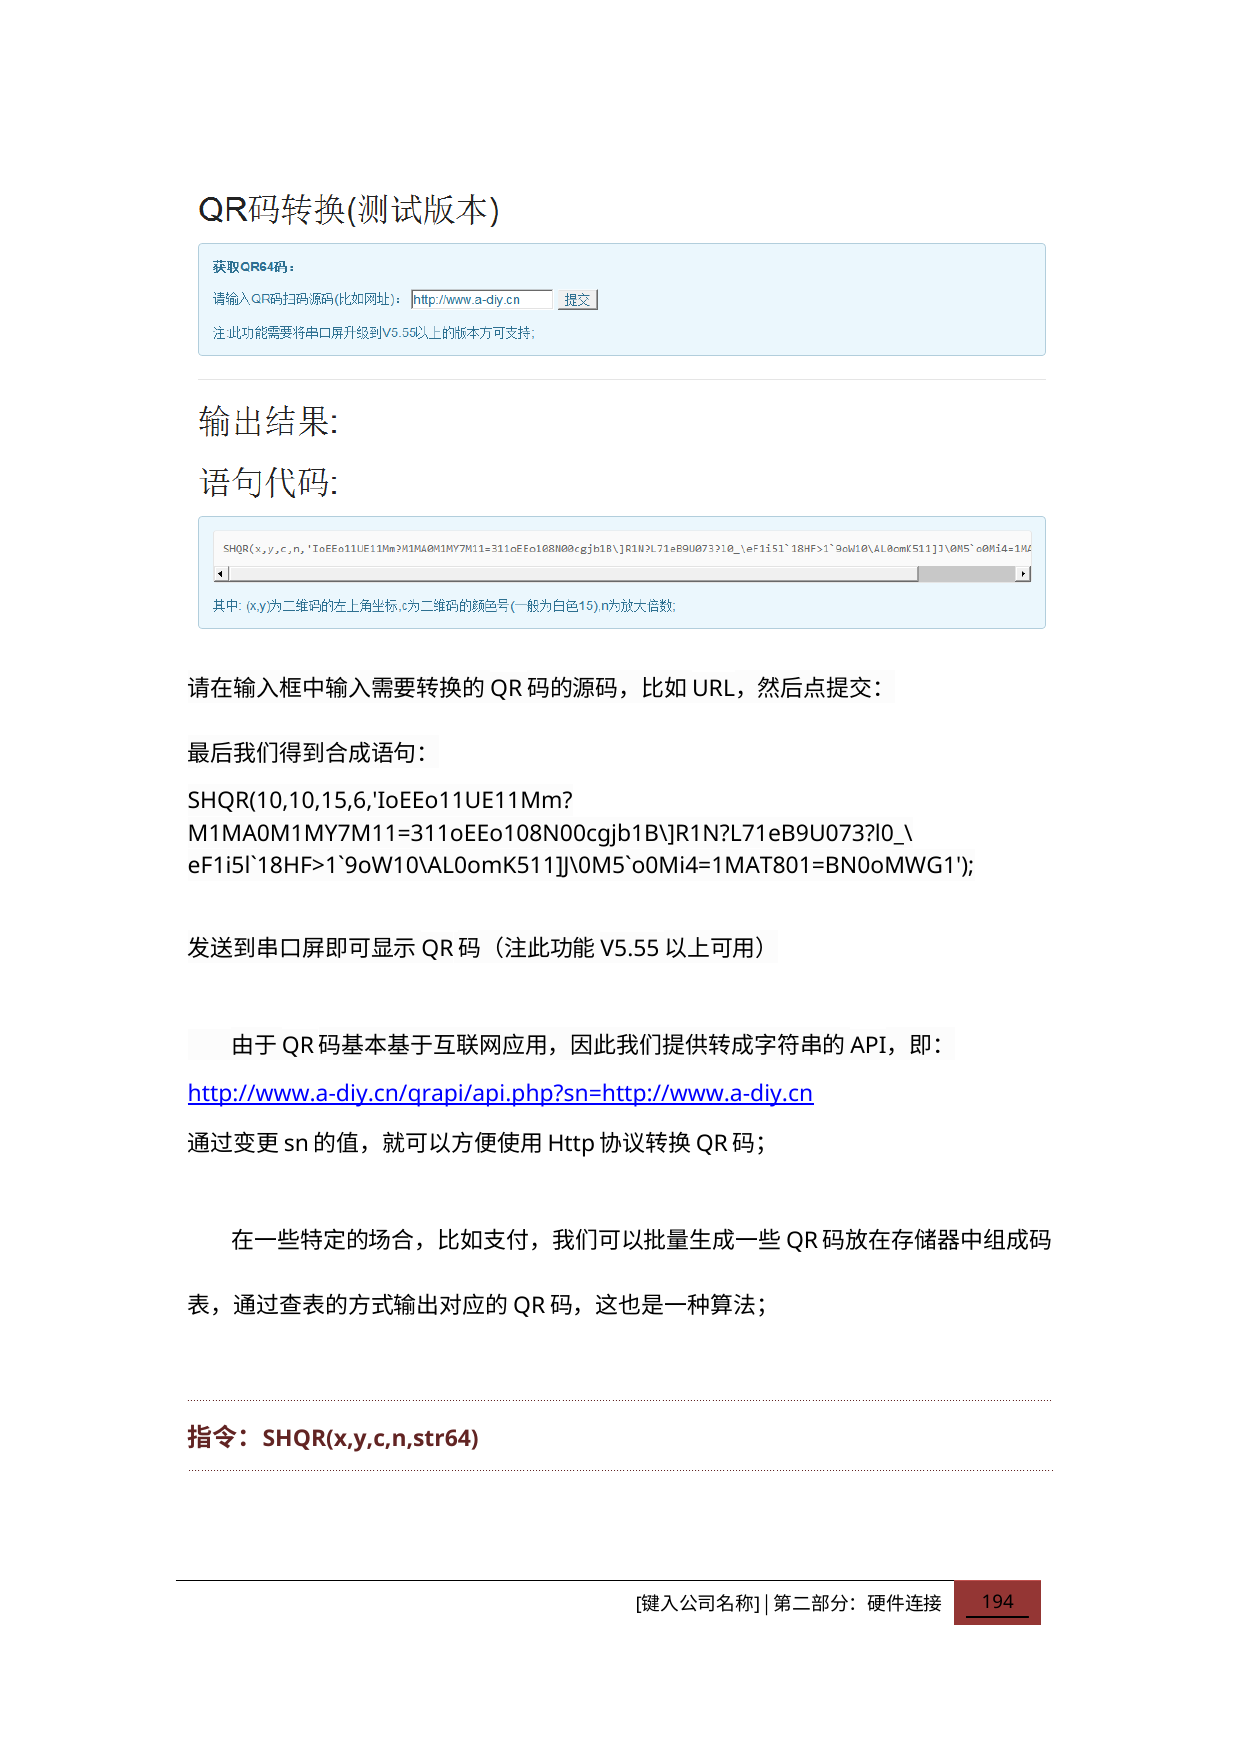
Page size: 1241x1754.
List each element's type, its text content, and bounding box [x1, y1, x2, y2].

text 在一些特定的场合，比如支付，我们可以批量生成一些QR码放在存储器中组成码表，通过查表的方式输出对应的QR码，这也是一种算法； [187, 1206, 1053, 1336]
text SHQR(10,10,15,6,'IoEEo11UE11Mm?M1MA0M1MY7M11=311oEEo108N00cgjb1B\]R1N?L71eB9U073?l0_\eF1i5l`18HF>1`9oW10\AL0omK511]J\0M5`o0Mi4=1MAT801=BN0oMWG1'); [187, 784, 1053, 881]
picture [187, 174, 1053, 646]
text 请在输入框中输入需要转换的QR码的源码，比如URL，然后点提交： [187, 654, 1053, 719]
text http://www.a-diy.cn/qrapi/api.php?sn=http://www.a-diy.cn [187, 1076, 1053, 1109]
text 最后我们得到合成语句： [187, 719, 1053, 784]
subtitle 指令：SHQR(x,y,c,n,str64) [187, 1400, 1053, 1471]
text 通过变更sn的值，就可以方便使用Http协议转换QR码； [187, 1109, 1053, 1174]
text 发送到串口屏即可显示QR码（注此功能V5.55以上可用） [187, 914, 1053, 979]
text 由于QR码基本基于互联网应用，因此我们提供转成字符串的API，即： [187, 1011, 1053, 1076]
